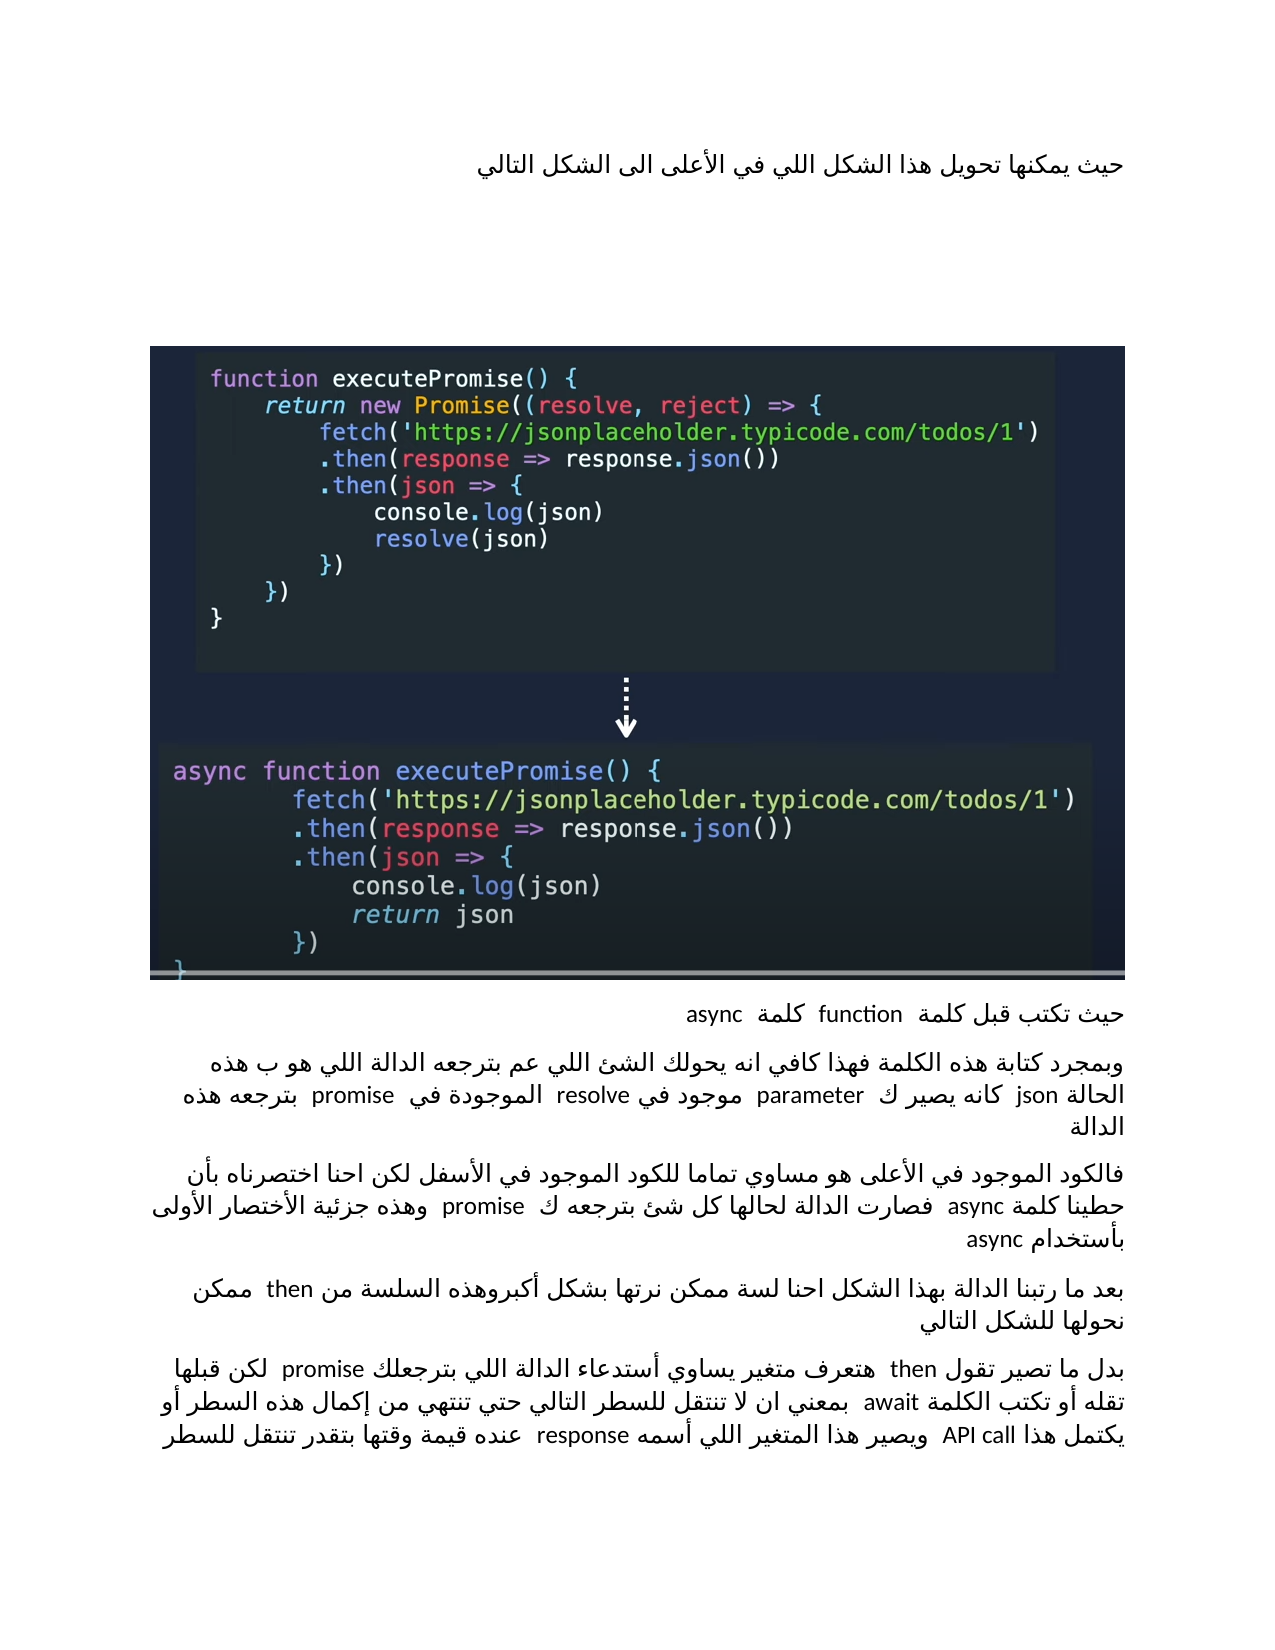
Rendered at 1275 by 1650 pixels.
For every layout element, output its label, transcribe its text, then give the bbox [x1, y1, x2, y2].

text فالكود الموجود في الأعلى هو مساوي تماما للكود الموجود في الأسفل لكن احنا اختصرناه بأن حطينا كلمة async فصارت الدالة لحالها كل شئ بترجعه ك promise وهذه جزئية الأختصار الأولى بأستخدام async [150, 1159, 1125, 1254]
text حيث تكتب قبل كلمة function كلمة async [150, 998, 1125, 1029]
picture [150, 346, 1125, 980]
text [150, 1353, 1125, 1449]
text بعد ما رتبنا الدالة بهذا الشكل احنا لسة ممكن نرتها بشكل أكبروهذه السلسة من then ممكن نحولها للشكل التالي [150, 1273, 1125, 1334]
text وبمجرد كتابة هذه الكلمة فهذا كافي انه يحولك الشئ اللي عم بترجعه الدالة اللي هو ب هذه الحالة json كانه يصير ك parameter موجود في resolve الموجودة في promise بترجعه هذه الدالة [150, 1048, 1125, 1141]
text حيث يمكنها تحويل هذا الشكل اللي في الأعلى الى الشكل التالي [150, 150, 1125, 179]
